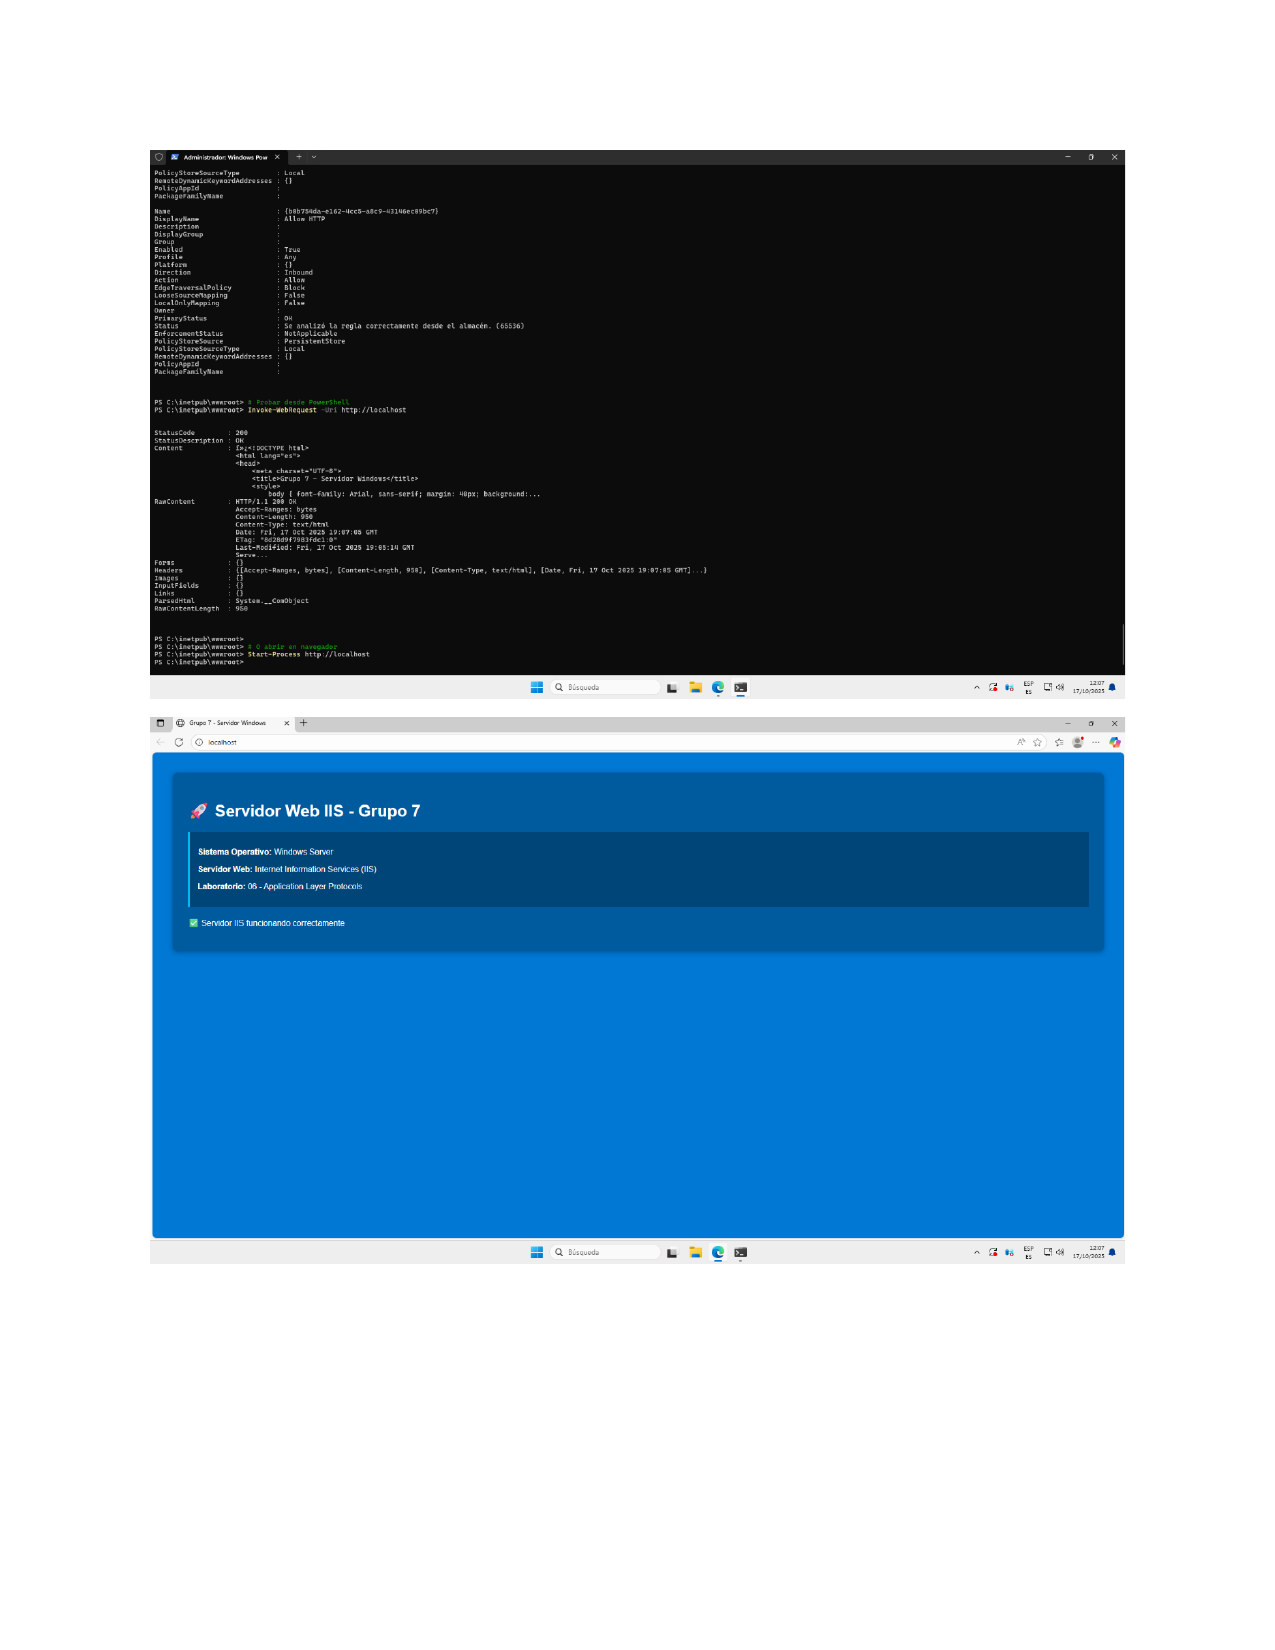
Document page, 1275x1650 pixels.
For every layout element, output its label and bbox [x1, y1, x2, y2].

picture [150, 150, 1125, 699]
picture [150, 717, 1125, 1264]
